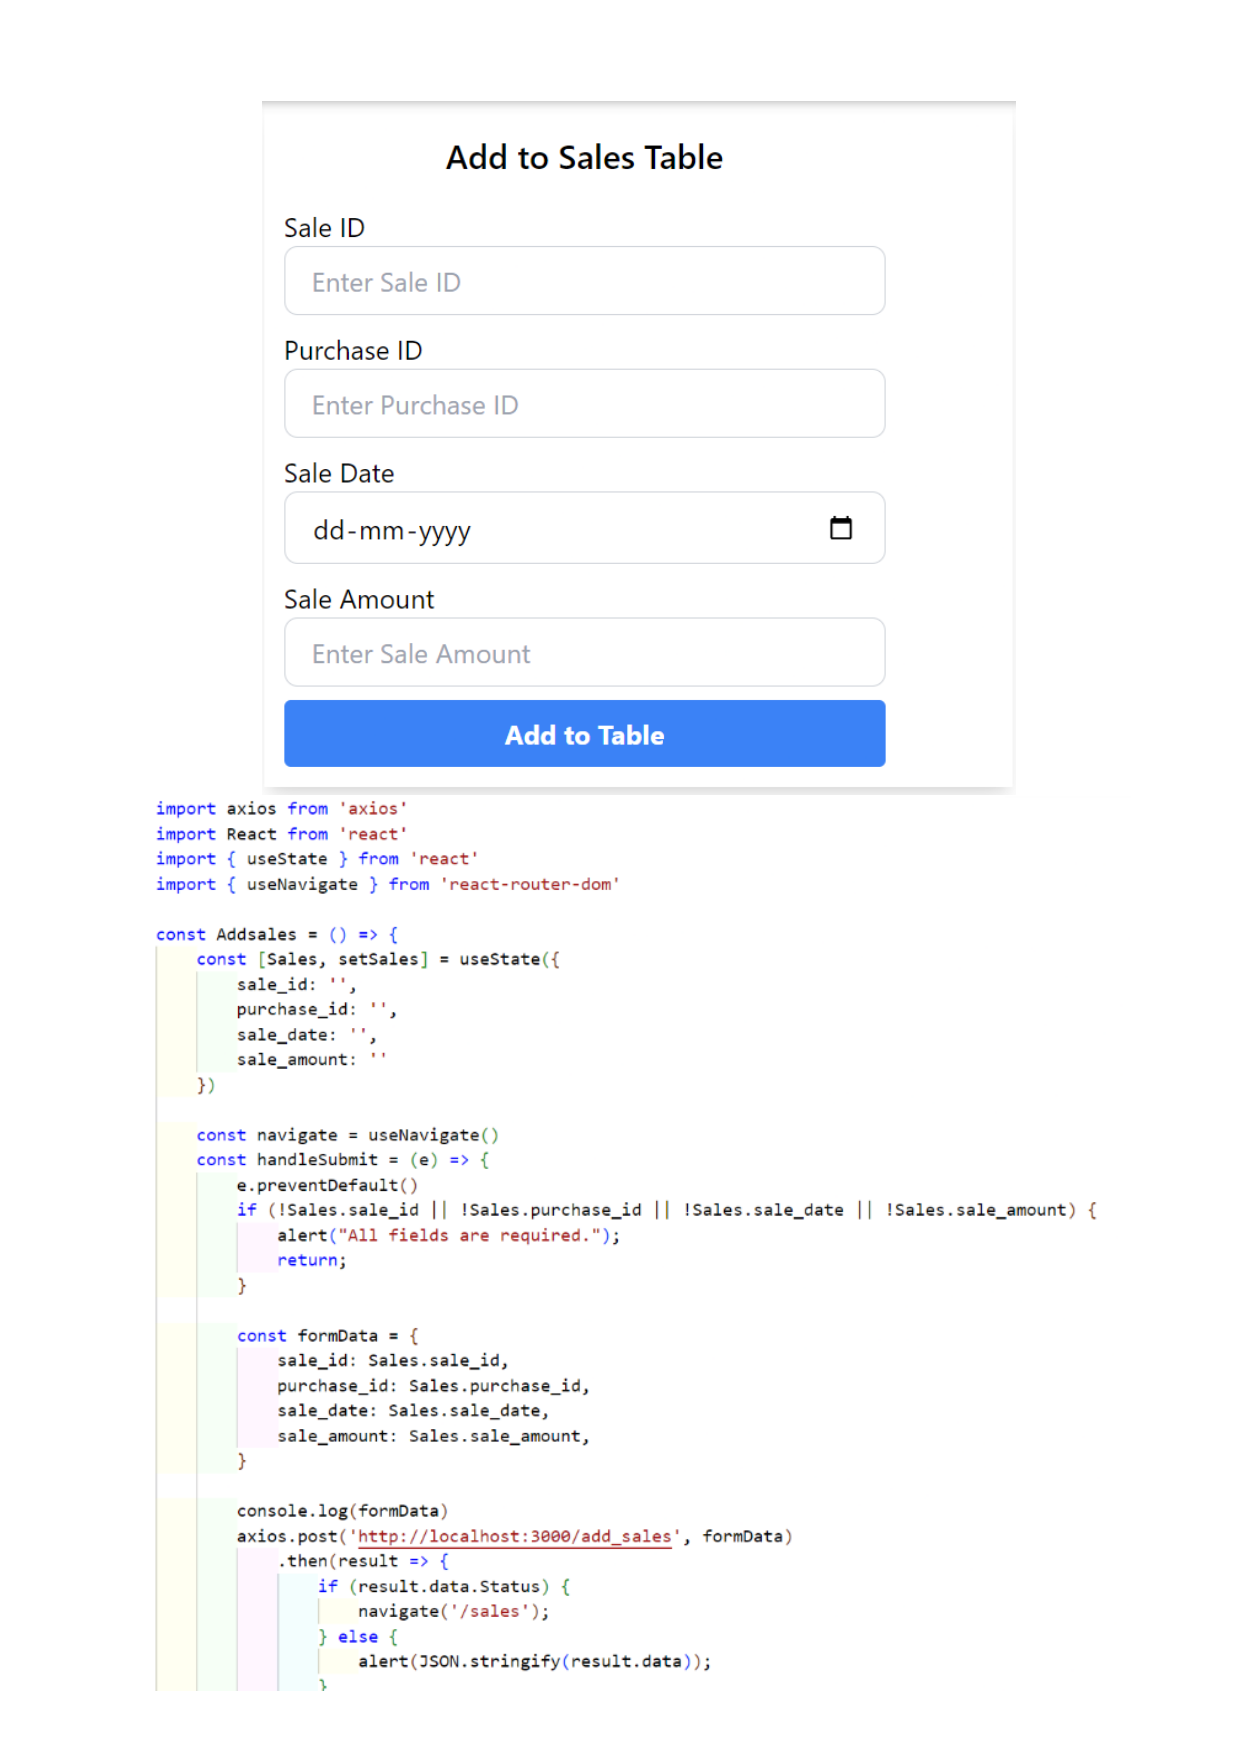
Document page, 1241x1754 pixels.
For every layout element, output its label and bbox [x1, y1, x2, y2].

picture [147, 101, 1131, 1691]
